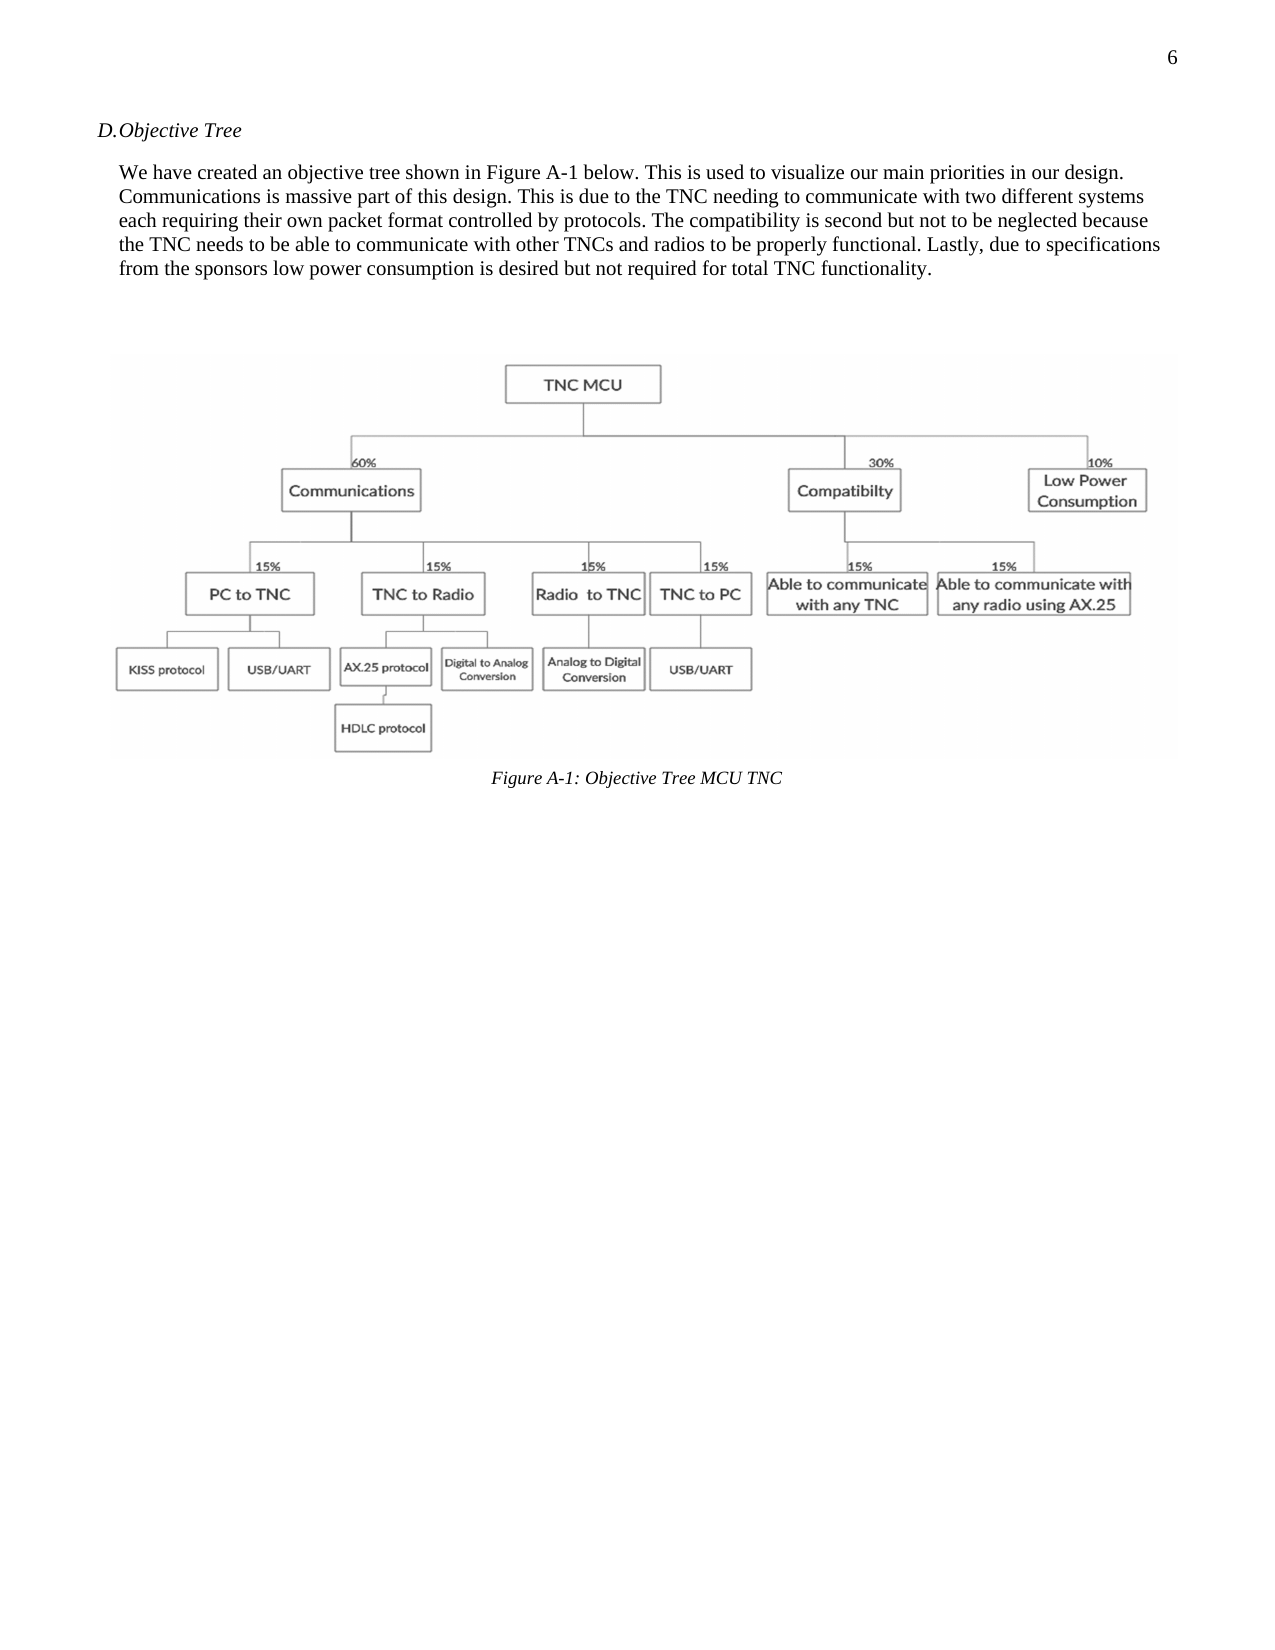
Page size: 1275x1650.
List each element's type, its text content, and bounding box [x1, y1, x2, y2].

picture [110, 354, 1178, 759]
text We have created an objective tree shown in Figure A-1 below. This is used to visualize our main priorities in our design. Communications is massive part of this design. This is due to the TNC needing to communicate with two different systems each requiring their own packet format controlled by protocols. The compatibility is second but not to be neglected because the TNC needs to be able to communicate with other TNCs and radios to be properly functional. Lastly, due to specifications from the sponsors low power consumption is desired but not required for total TNC functionality. [118, 160, 1177, 280]
subtitle Objective Tree [97, 117, 622, 142]
